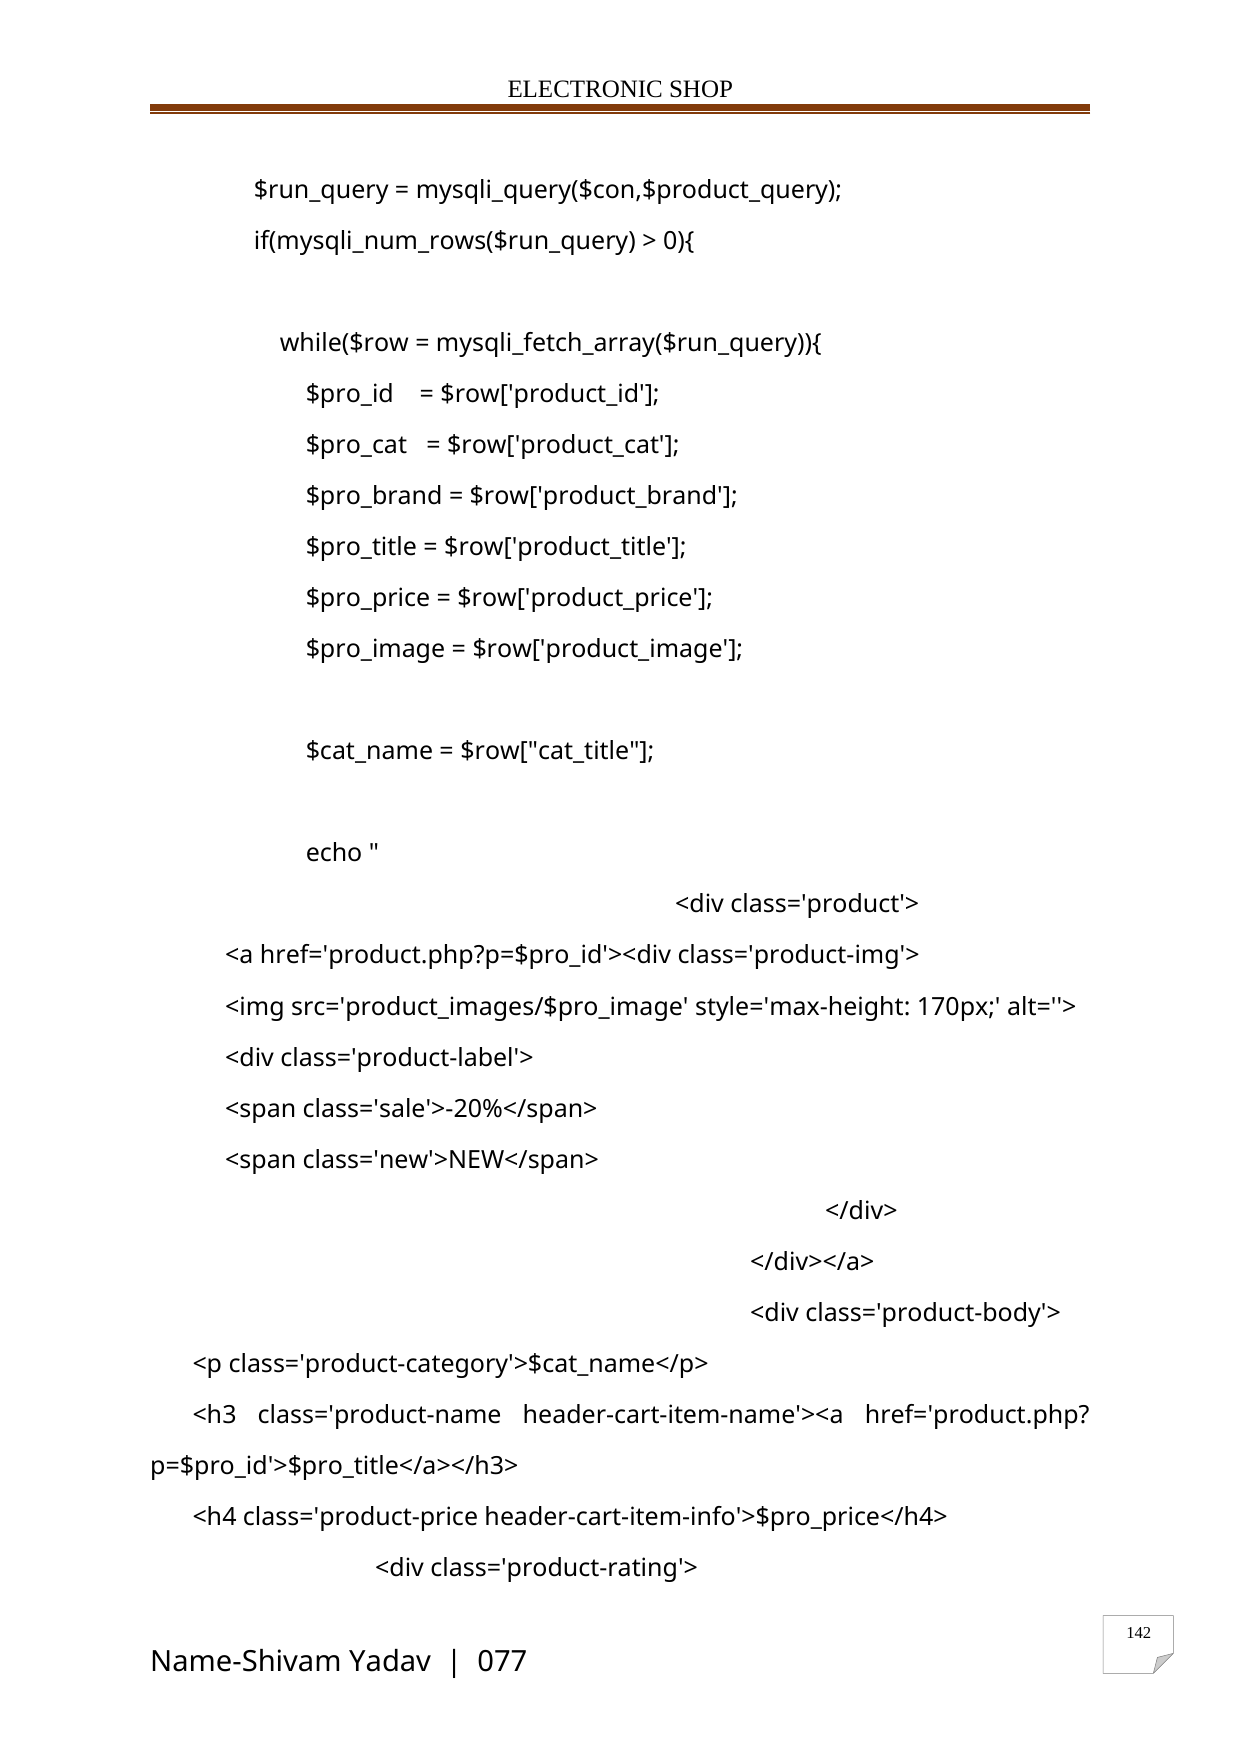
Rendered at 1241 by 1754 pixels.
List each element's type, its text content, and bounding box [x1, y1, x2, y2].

text </div> [150, 1192, 1090, 1226]
text $cat_name = $row["cat_title"]; [150, 733, 1090, 767]
text $pro_id = $row['product_id']; [150, 376, 1090, 410]
text if(mysqli_num_rows($run_query) > 0){ [150, 222, 1090, 257]
text <img src='product_images/$pro_image' style='max-height: 170px;' alt=''> [150, 988, 1090, 1022]
text while($row = mysqli_fetch_array($run_query)){ [150, 324, 1090, 359]
text <div class='product-label'> [150, 1039, 1090, 1073]
text $pro_image = $row['product_image']; [150, 631, 1090, 665]
text $pro_price = $row['product_price']; [150, 580, 1090, 614]
text <h3 class='product-name header-cart-item-name'><a href='product.php?p=$pro_id'>$pro_title</a></h3> [150, 1396, 1090, 1482]
text $pro_title = $row['product_title']; [150, 529, 1090, 563]
text <span class='sale'>-20%</span> [150, 1090, 1090, 1124]
text <a href='product.php?p=$pro_id'><div class='product-img'> [150, 937, 1090, 971]
text <div class='product-body'> [150, 1294, 1090, 1328]
text <div class='product'> [150, 886, 1090, 920]
text <p class='product-category'>$cat_name</p> [150, 1345, 1090, 1379]
text </div></a> [150, 1243, 1090, 1277]
text $pro_cat = $row['product_cat']; [150, 427, 1090, 461]
text <span class='new'>NEW</span> [150, 1141, 1090, 1175]
text echo " [150, 835, 1090, 869]
text <h4 class='product-price header-cart-item-info'>$pro_price</h4> [150, 1498, 1090, 1533]
text <div class='product-rating'> [150, 1549, 1090, 1584]
text $pro_brand = $row['product_brand']; [150, 478, 1090, 512]
text $run_query = mysqli_query($con,$product_query); [150, 171, 1090, 206]
